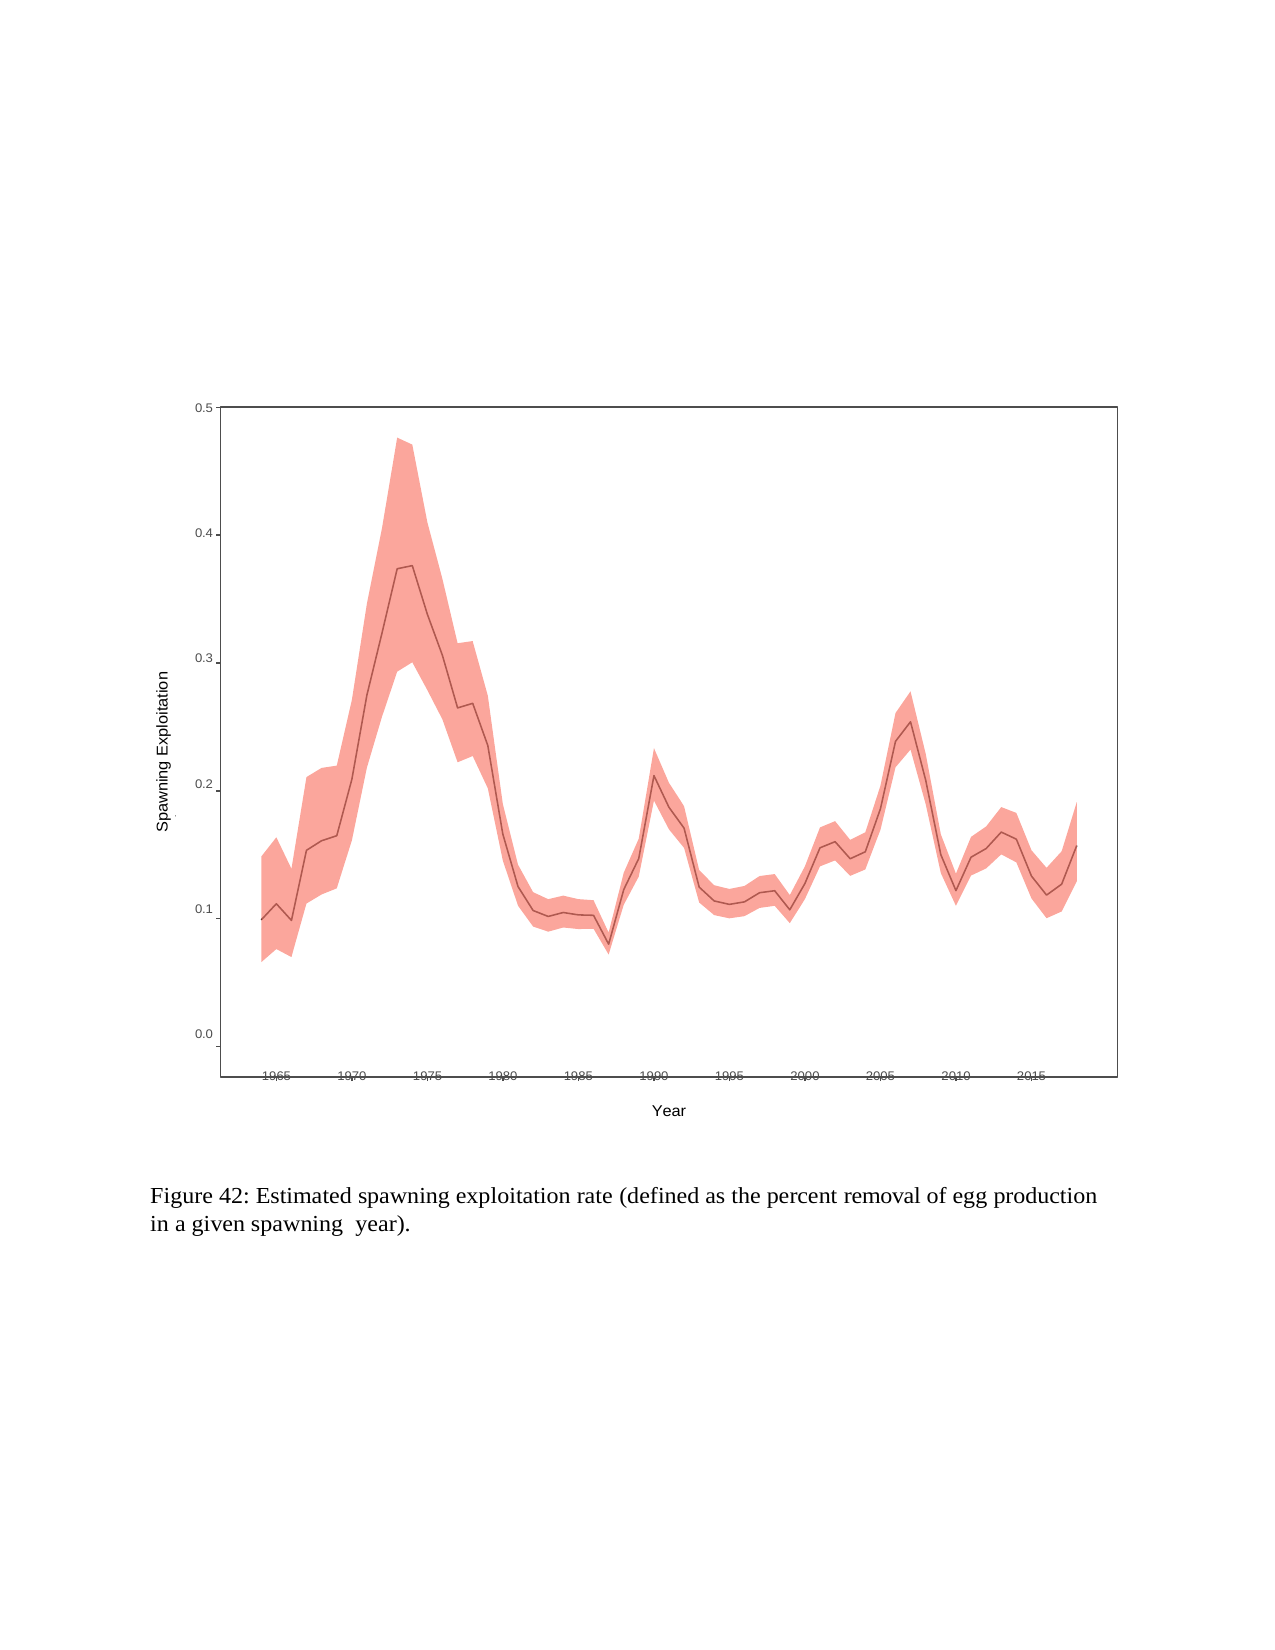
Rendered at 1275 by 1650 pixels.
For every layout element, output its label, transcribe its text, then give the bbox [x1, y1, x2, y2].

text Figure 42: Estimated spawning exploitation rate (defined as the percent removal of egg production in a given spawning year). [150, 1182, 1113, 1237]
text 0.2 [195, 776, 1275, 791]
text 0.3 [195, 651, 1275, 665]
text 0.4 [195, 526, 1275, 540]
text 1965 1970 1975 1980 1985 1990 1995 2000 2005 2010 2015 [262, 1069, 1275, 1083]
text 0.5 [195, 400, 1275, 414]
text 0.1 [195, 902, 1275, 916]
text Year [334, 1101, 1004, 1119]
text 0.0 [195, 1027, 1275, 1042]
